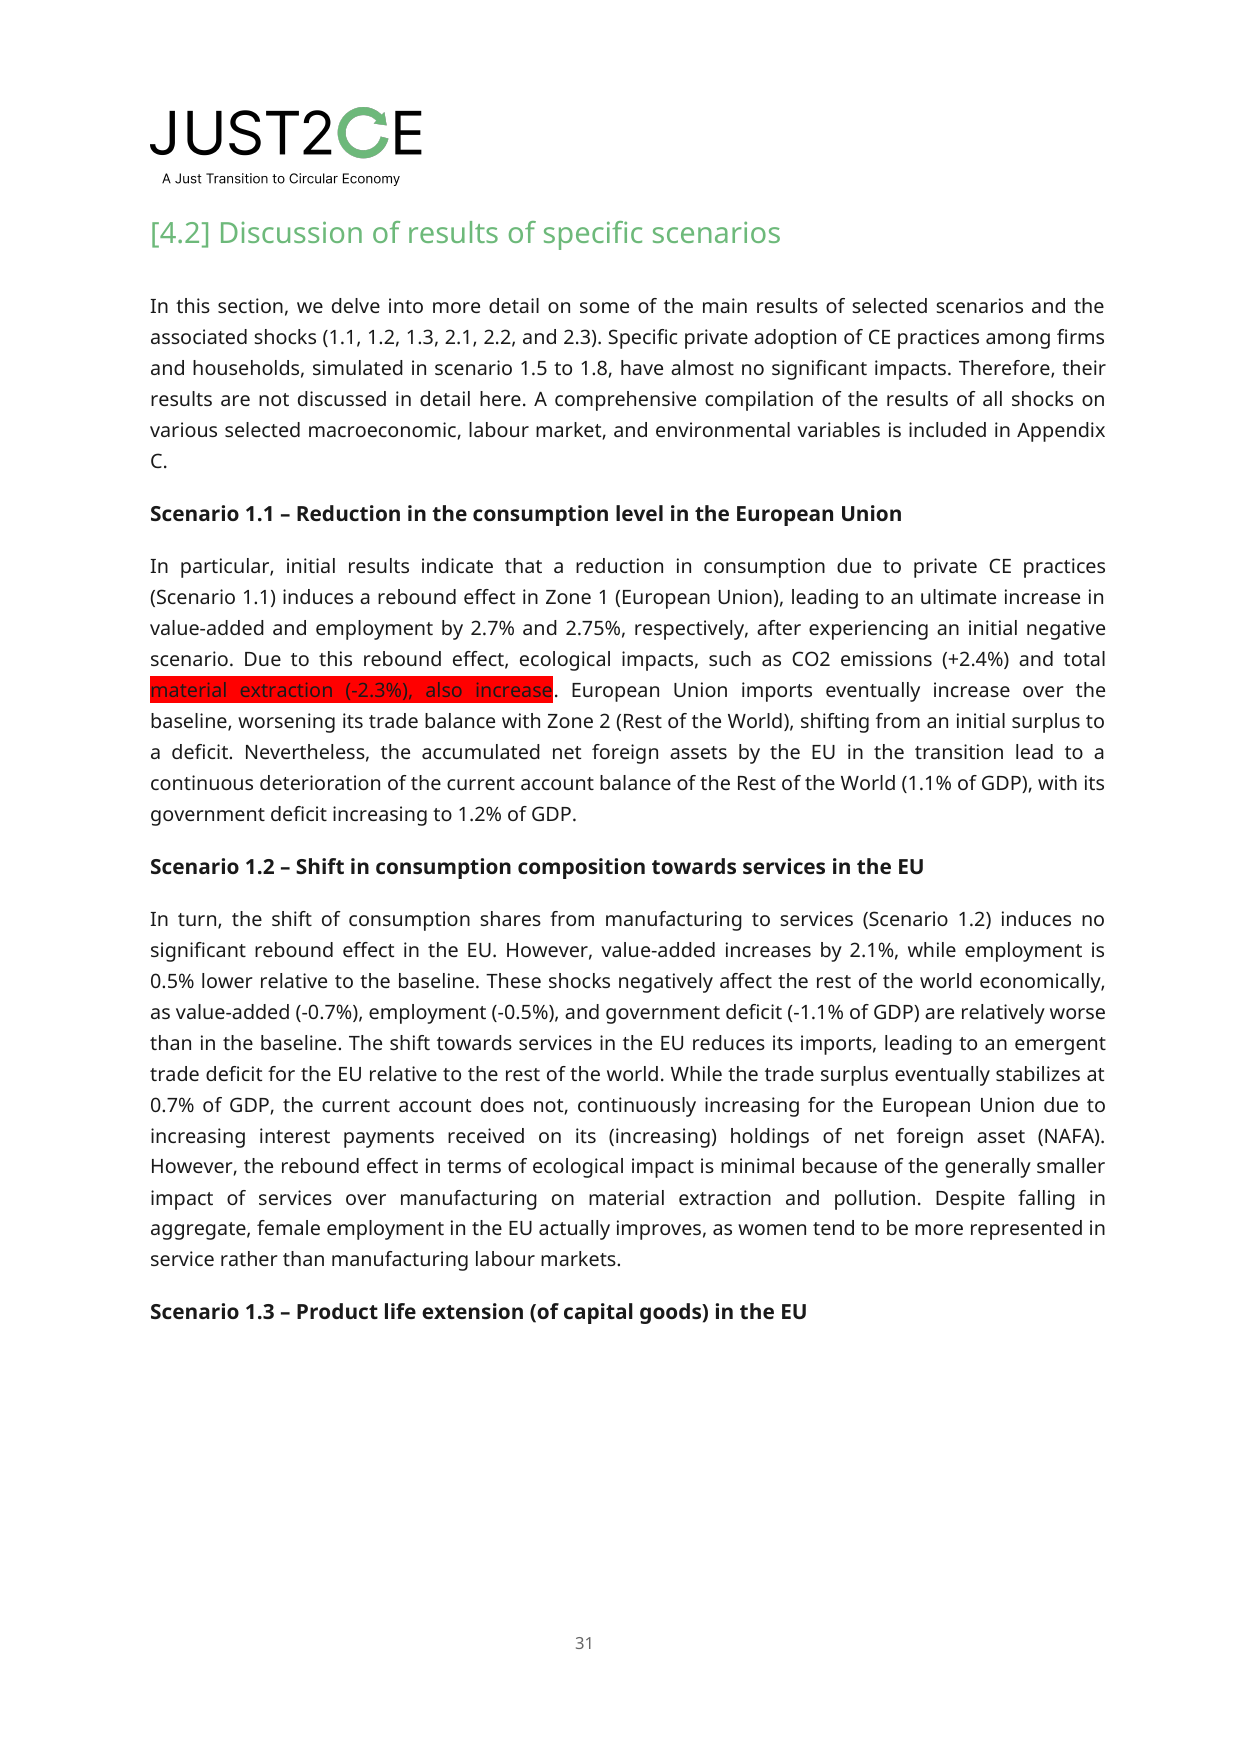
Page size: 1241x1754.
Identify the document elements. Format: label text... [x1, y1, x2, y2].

text In this section, we delve into more detail on some of the main results of selected scenarios and the associated shocks (1.1, 1.2, 1.3, 2.1, 2.2, and 2.3). Specific private adoption of CE practices among firms and households, simulated in scenario 1.5 to 1.8, have almost no significant impacts. Therefore, their results are not discussed in detail here. A comprehensive compilation of the results of all shocks on various selected macroeconomic, labour market, and environmental variables is included in Appendix C. [150, 293, 1107, 474]
picture [150, 107, 422, 186]
text In turn, the shift of consumption shares from manufacturing to services (Scenario 1.2) induces no significant rebound effect in the EU. However, value-added increases by 2.1%, while employment is 0.5% lower relative to the baseline. These shocks negatively affect the rest of the world economically, as value-added (-0.7%), employment (-0.5%), and government deficit (-1.1% of GDP) are relatively worse than in the baseline. The shift towards services in the EU reduces its imports, leading to an emergent trade deficit for the EU relative to the rest of the world. While the trade surplus eventually stabilizes at 0.7% of GDP, the current account does not, continuously increasing for the European Union due to increasing interest payments received on its (increasing) holdings of net foreign asset (NAFA). However, the rebound effect in terms of ecological impact is minimal because of the generally smaller impact of services over manufacturing on material extraction and pollution. Despite falling in aggregate, female employment in the EU actually improves, as women tend to be more represented in service rather than manufacturing labour markets. [150, 905, 1107, 1273]
text Scenario 1.3 – Product life extension (of capital goods) in the EU [150, 1297, 1107, 1326]
text Scenario 1.1 – Reduction in the consumption level in the European Union [150, 499, 1107, 528]
text Scenario 1.2 – Shift in consumption composition towards services in the EU [150, 852, 1107, 880]
text In particular, initial results indicate that a reduction in consumption due to private CE practices (Scenario 1.1) induces a rebound effect in Zone 1 (European Union), leading to an ultimate increase in value-added and employment by 2.7% and 2.75%, respectively, after experiencing an initial negative scenario. Due to this rebound effect, ecological impacts, such as CO2 emissions (+2.4%) and total material extraction (-2.3%), also increase. European Union imports eventually increase over the baseline, worsening its trade balance with Zone 2 (Rest of the World), shifting from an initial surplus to a deficit. Nevertheless, the accumulated net foreign assets by the EU in the transition lead to a continuous deterioration of the current account balance of the Rest of the World (1.1% of GDP), with its government deficit increasing to 1.2% of GDP. [150, 553, 1107, 827]
title [4.2] Discussion of results of specific scenarios [150, 212, 1107, 252]
